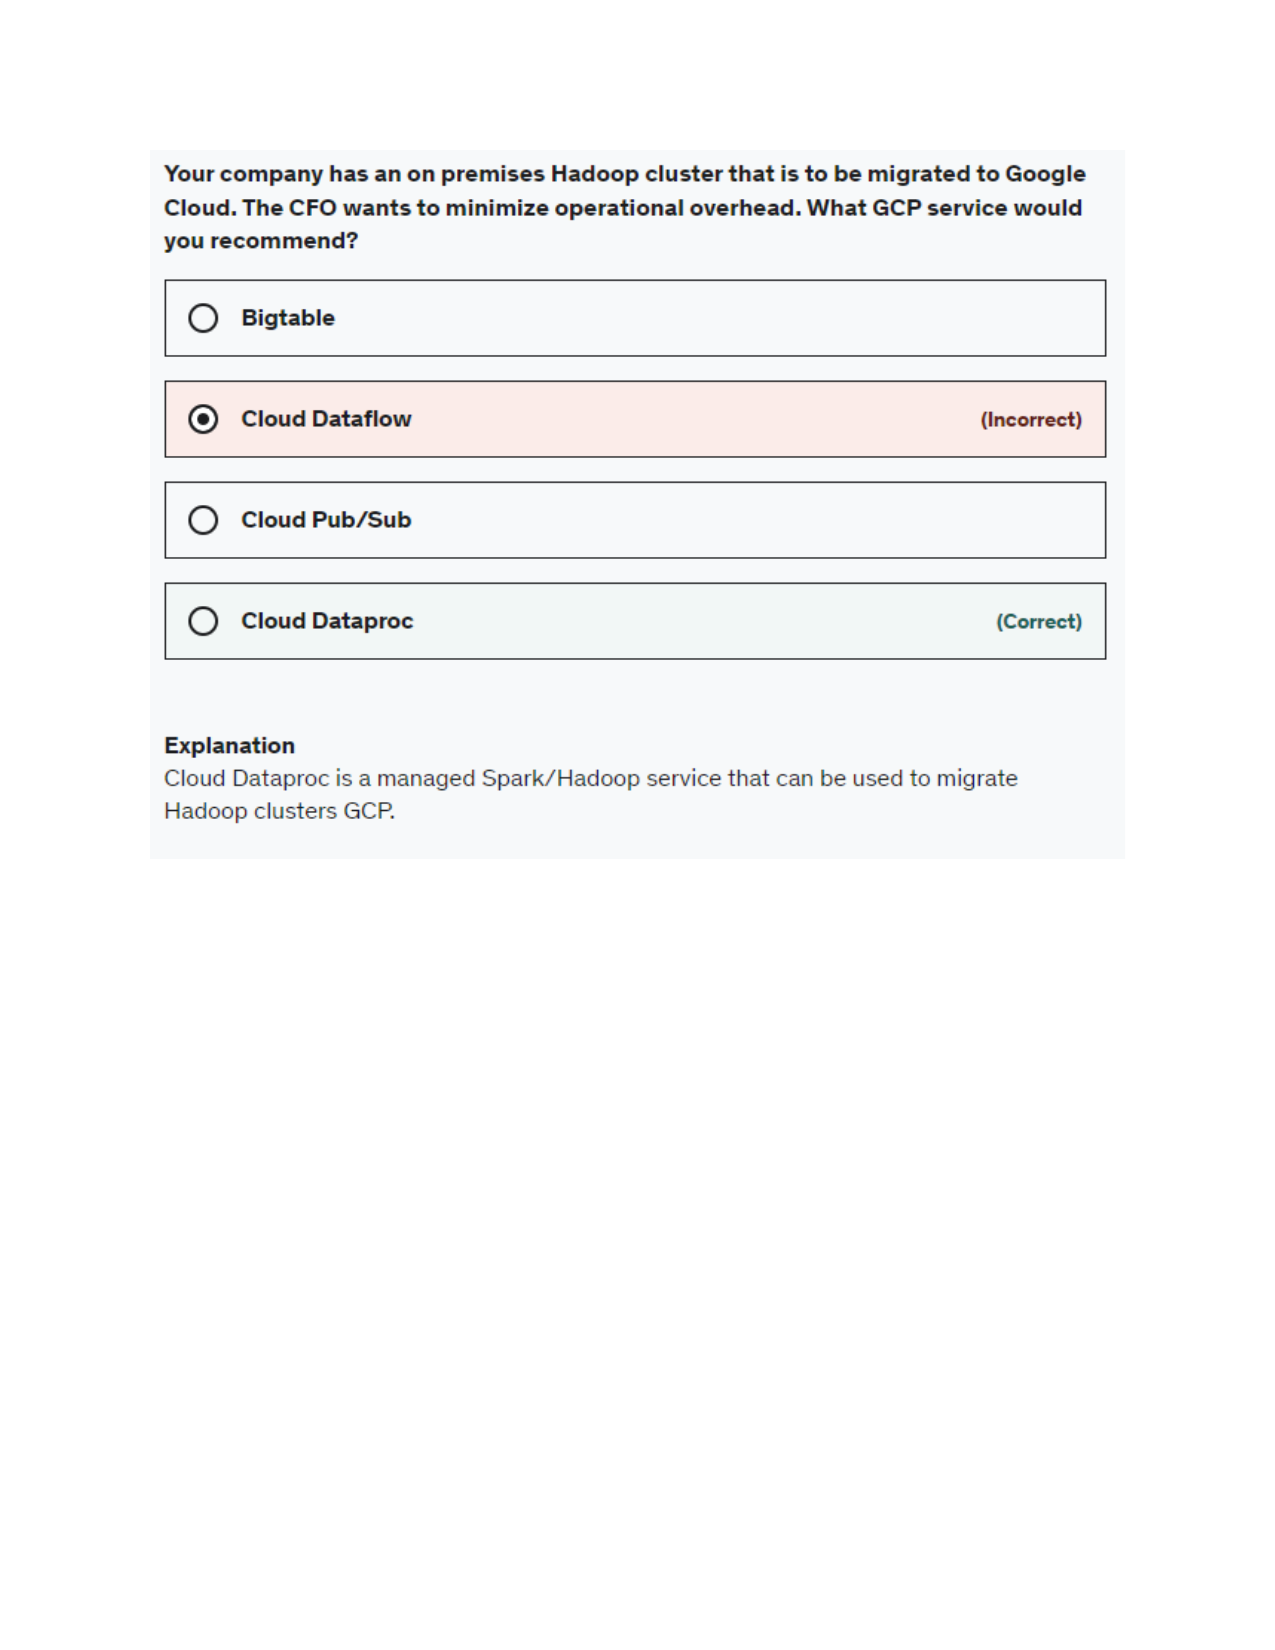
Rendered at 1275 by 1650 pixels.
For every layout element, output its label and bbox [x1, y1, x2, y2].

picture [150, 150, 1125, 859]
